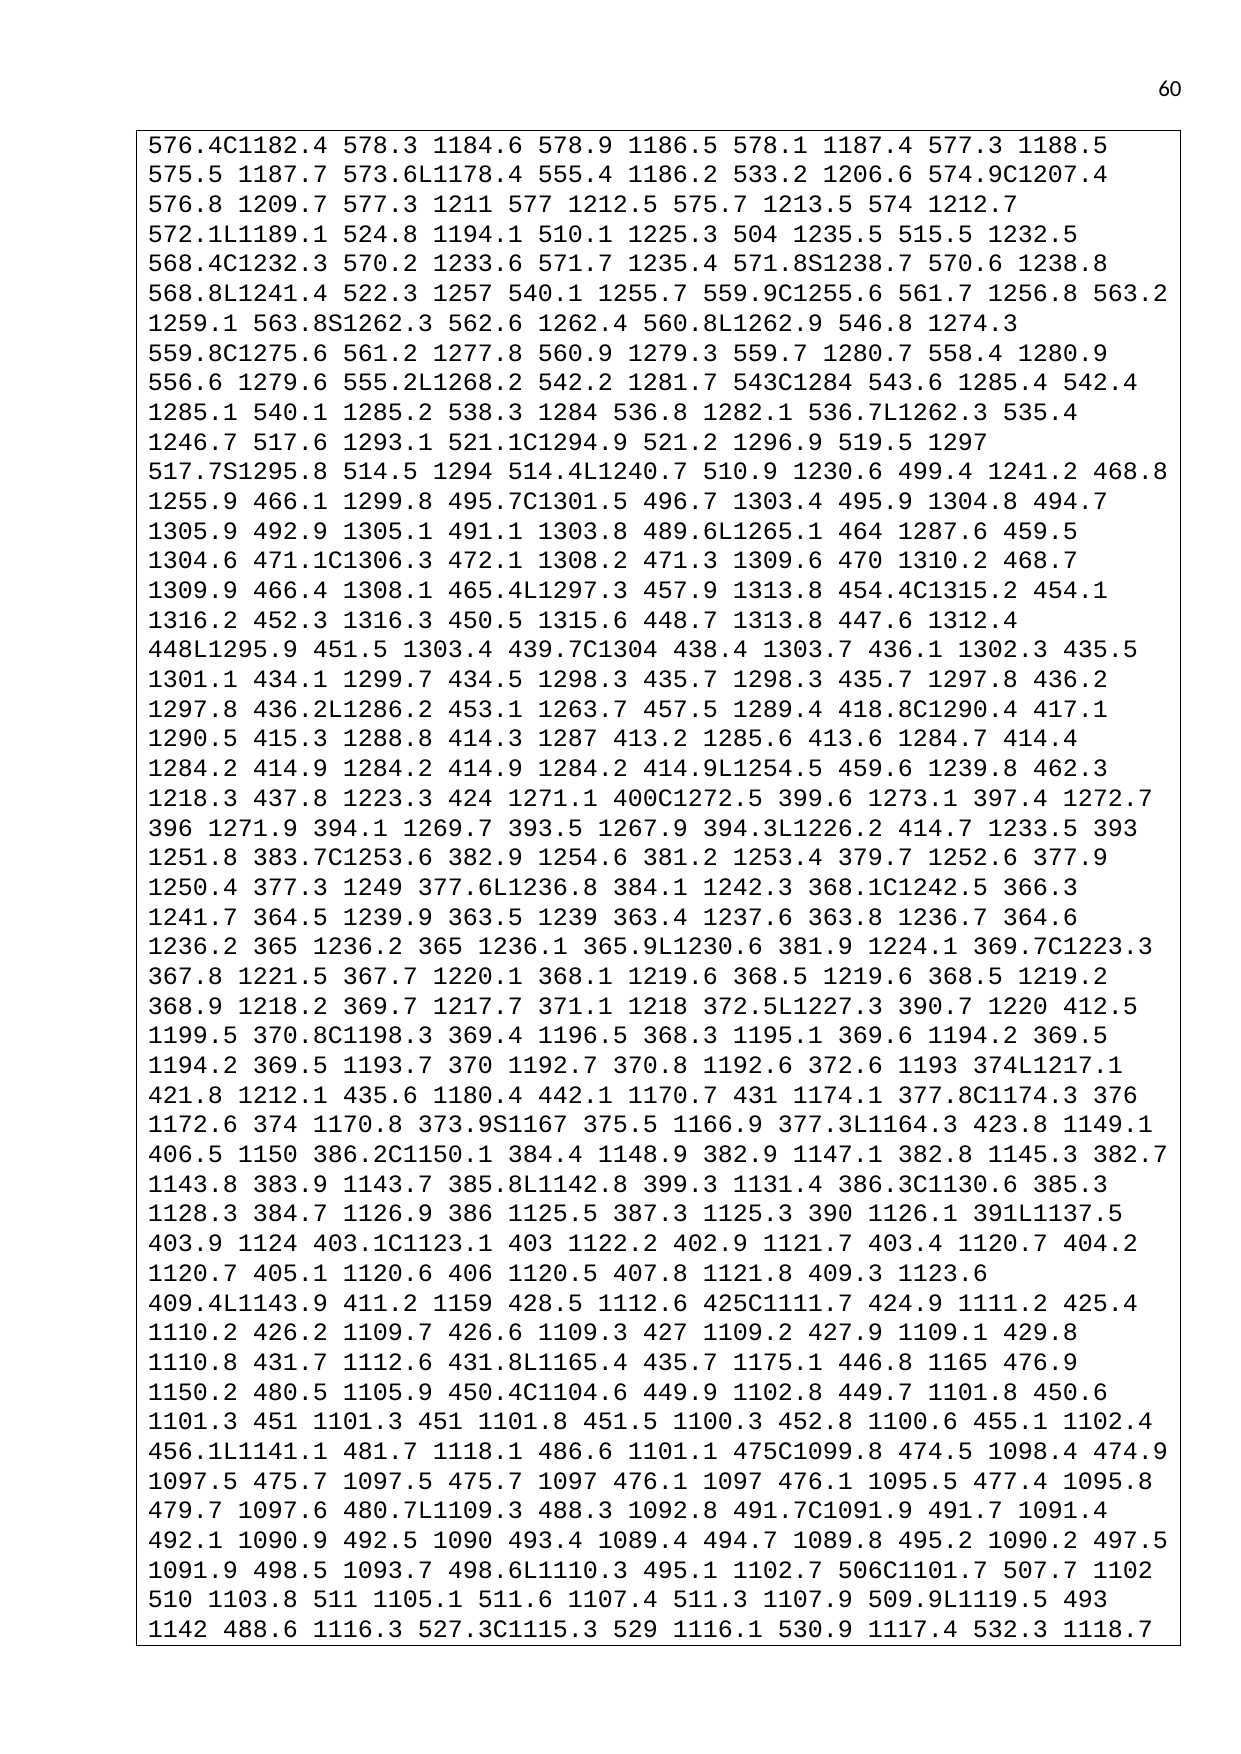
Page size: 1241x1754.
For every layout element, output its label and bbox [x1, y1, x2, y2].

table_header [137, 131, 1180, 1645]
